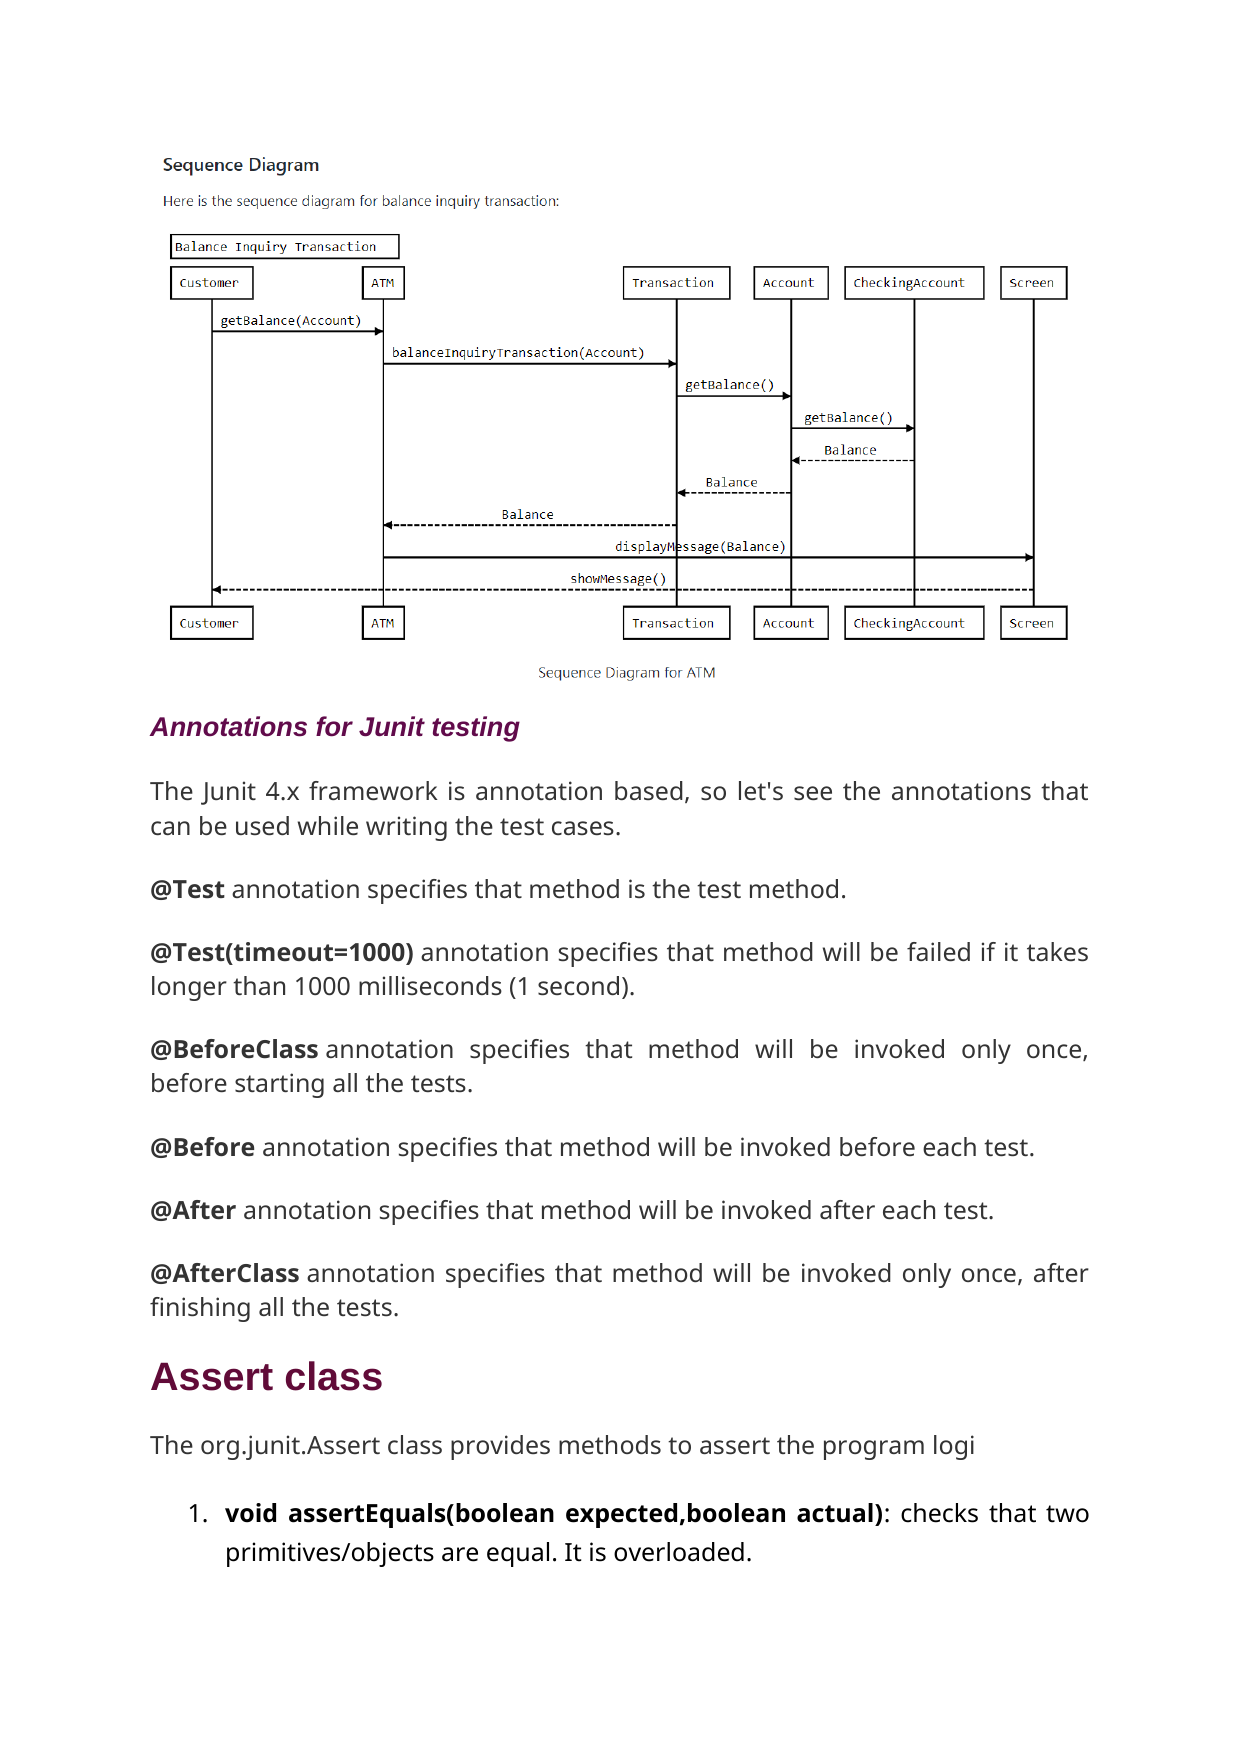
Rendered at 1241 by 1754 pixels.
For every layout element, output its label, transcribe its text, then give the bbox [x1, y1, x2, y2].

text @Test annotation specifies that method is the test method. [150, 871, 1090, 905]
text @AfterClass annotation specifies that method will be invoked only once, after finishing all the tests. [150, 1256, 1090, 1324]
text @Test(timeout=1000) annotation specifies that method will be failed if it takes longer than 1000 milliseconds (1 second). [150, 934, 1090, 1003]
text @After annotation specifies that method will be invoked after each test. [150, 1192, 1090, 1226]
picture [150, 150, 1091, 687]
text @Before annotation specifies that method will be invoked before each test. [150, 1129, 1090, 1163]
subtitle Assert class [150, 1353, 1090, 1398]
text The org.junit.Assert class provides methods to assert the program logi [150, 1428, 1090, 1462]
list void assertEquals(boolean expected,boolean actual): checks that two primitives/objects are equal. It is overloaded. [187, 1491, 1090, 1569]
text @BeforeClass annotation specifies that method will be invoked only once, before starting all the tests. [150, 1032, 1090, 1100]
text The Junit 4.x framework is annotation based, so let's see the annotations that can be used while writing the test cases. [150, 774, 1090, 842]
subtitle Annotations for Junit testing [150, 711, 1090, 742]
